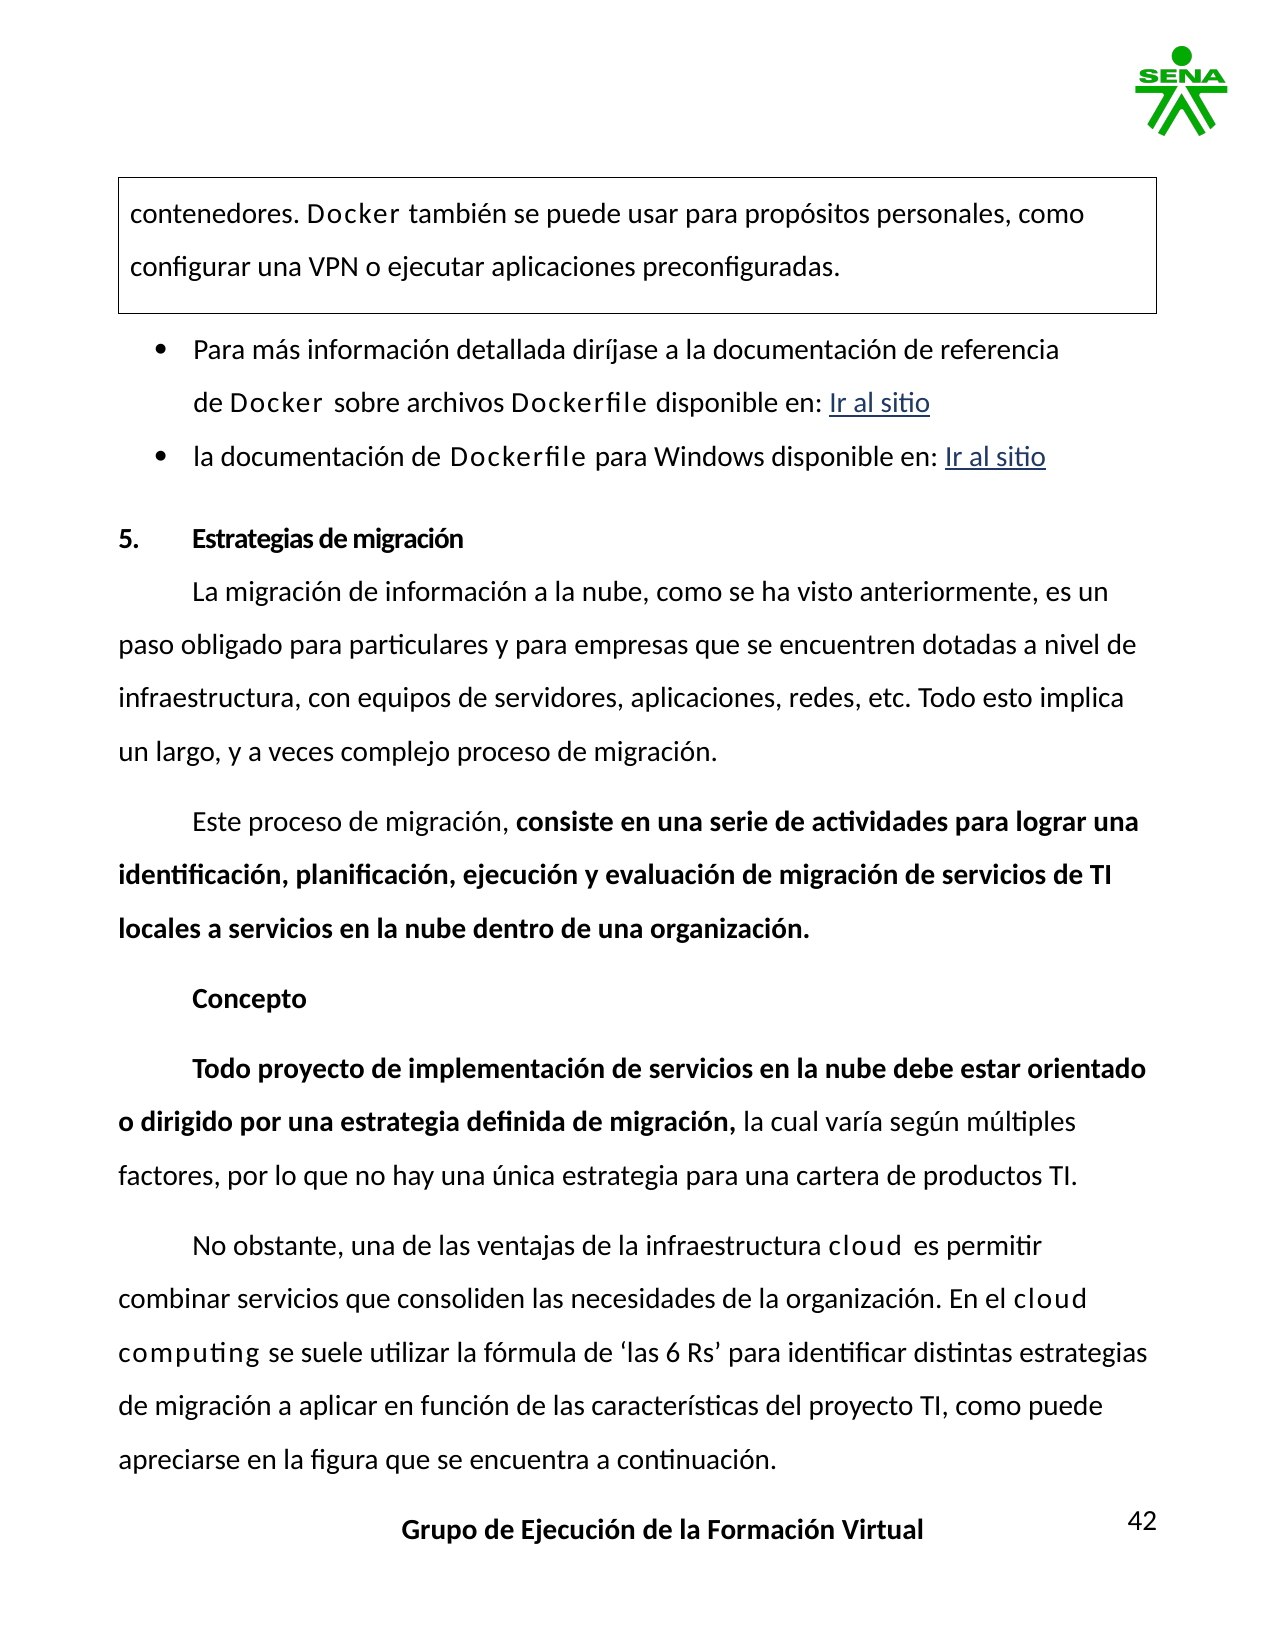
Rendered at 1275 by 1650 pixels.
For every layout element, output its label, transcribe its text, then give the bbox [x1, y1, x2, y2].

text No obstante, una de las ventajas de la infraestructura cloud es permitir combinar servicios que consoliden las necesidades de la organización. En el cloud computing se suele utilizar la fórmula de ‘las 6 Rs’ para identificar distintas estrategias de migración a aplicar en función de las características del proyecto TI, como puede apreciarse en la figura que se encuentra a continuación. [118, 1227, 1157, 1476]
subtitle Estrategias de migración [118, 520, 1157, 556]
text La migración de información a la nube, como se ha visto anteriormente, es un paso obligado para particulares y para empresas que se encuentren dotadas a nivel de infraestructura, con equipos de servidores, aplicaciones, redes, etc. Todo esto implica un largo, y a veces complejo proceso de migración. [118, 573, 1157, 768]
text Este proceso de migración, consiste en una serie de actividades para lograr una identificación, planificación, ejecución y evaluación de migración de servicios de TI locales a servicios en la nube dentro de una organización. [118, 803, 1157, 946]
text Todo proyecto de implementación de servicios en la nube debe estar orientado o dirigido por una estrategia definida de migración, la cual varía según múltiples factores, por lo que no hay una única estrategia para una cartera de productos TI. [118, 1050, 1157, 1193]
picture [1135, 46, 1228, 136]
list Para más información detallada diríjase a la documentación de referencia de Docker sobre archivos Dockerfile disponible en: Ir al sitio [156, 331, 1157, 420]
text Concepto [118, 980, 1157, 1016]
list la documentación de Dockerfile para Windows disponible en: Ir al sitio [156, 438, 1157, 473]
